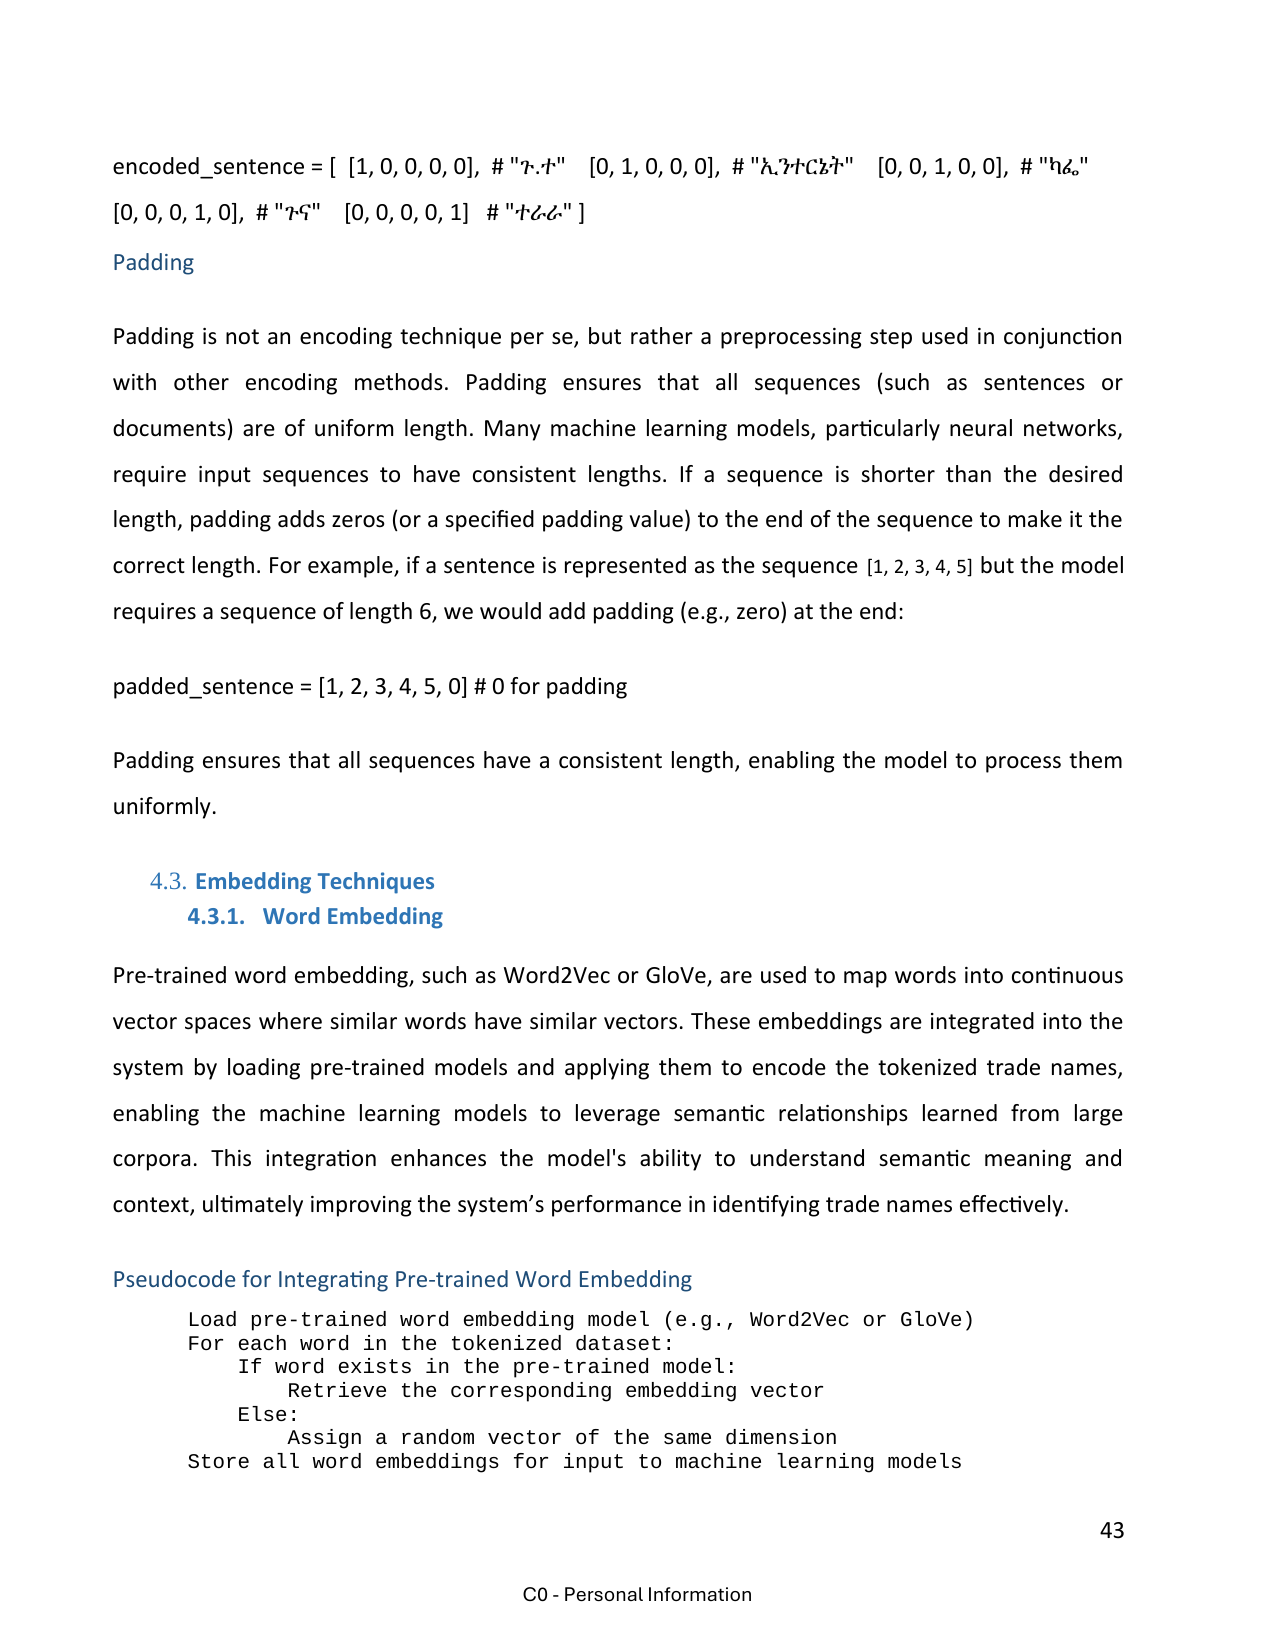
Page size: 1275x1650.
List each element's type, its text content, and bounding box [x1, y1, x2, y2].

subtitle Word Embedding [187, 900, 1125, 931]
text padded_sentence = [1, 2, 3, 4, 5, 0] # 0 for padding [112, 670, 1125, 700]
subtitle Pseudocode for Integrating Pre-trained Word Embedding [112, 1263, 1125, 1294]
text Assign a random vector of the same dimension [187, 1427, 1125, 1451]
text encoded_sentence = [ [1, 0, 0, 0, 0], # "ጉ.ተ" [0, 1, 0, 0, 0], # "ኢንተርኔት" [0, 0, 1, 0, 0], # "ካፌ" [0, 0, 0, 1, 0], # "ጉና" [0, 0, 0, 0, 1] # "ተራራ" ] [112, 150, 1125, 226]
text Else: [187, 1403, 1125, 1427]
text Pre-trained word embedding, such as Word2Vec or GloVe, are used to map words into continuous vector spaces where similar words have similar vectors. These embeddings are integrated into the system by loading pre-trained models and applying them to encode the tokenized trade names, enabling the machine learning models to leverage semantic relationships learned from large corpora. This integration enhances the model's ability to understand semantic meaning and context, ultimately improving the system’s performance in identifying trade names effectively. [112, 960, 1125, 1219]
text Retrieve the corresponding embedding vector [187, 1380, 1125, 1403]
subtitle Embedding Techniques [150, 865, 1125, 896]
text If word exists in the pre-trained model: [187, 1356, 1125, 1380]
text Padding ensures that all sequences have a consistent length, enabling the model to process them uniformly. [112, 745, 1125, 821]
text Padding is not an encoding technique per se, but rather a preprocessing step used in conjunction with other encoding methods. Padding ensures that all sequences (such as sentences or documents) are of uniform length. Many machine learning models, particularly neural networks, require input sequences to have consistent lengths. If a sequence is shorter than the desired length, padding adds zeros (or a specified padding value) to the end of the sequence to make it the correct length. For example, if a sentence is represented as the sequence [1, 2, 3, 4, 5] but the model requires a sequence of length 6, we would add padding (e.g., zero) at the end: [112, 321, 1125, 625]
text For each word in the tokenized dataset: [187, 1333, 1125, 1356]
subtitle Padding [112, 246, 1125, 276]
text Load pre-trained word embedding model (e.g., Word2Vec or GloVe) [187, 1309, 1125, 1333]
text Store all word embeddings for input to machine learning models [187, 1451, 1125, 1474]
